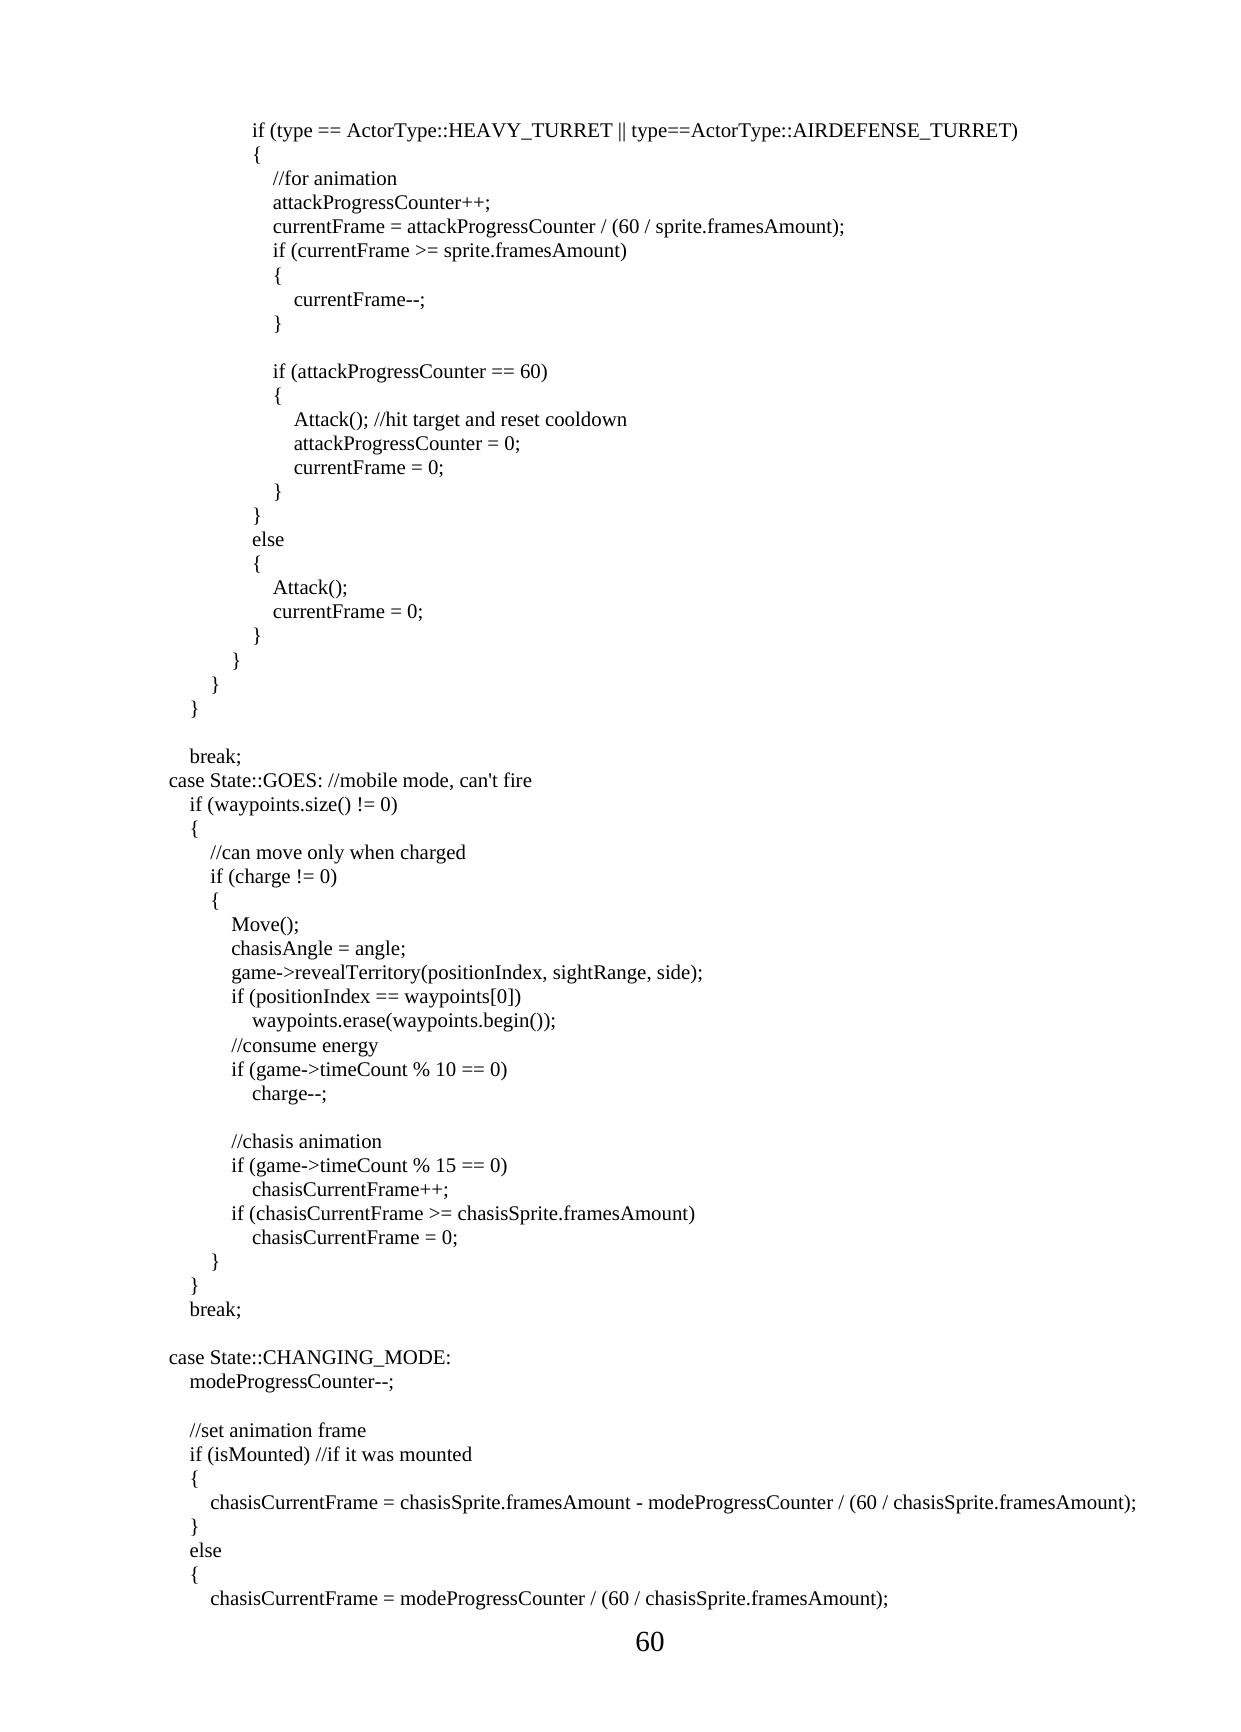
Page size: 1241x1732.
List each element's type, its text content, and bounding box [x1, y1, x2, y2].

text waypoints.erase(waypoints.begin()); [148, 1008, 1152, 1032]
text if (isMounted) //if it was mounted [148, 1442, 1152, 1466]
text { [148, 383, 1152, 407]
text else [148, 1538, 1152, 1562]
text { [148, 816, 1152, 840]
text } [148, 311, 1152, 335]
text currentFrame--; [148, 287, 1152, 311]
text case State::GOES: //mobile mode, can't fire [148, 768, 1152, 792]
text else [148, 527, 1152, 551]
text } [148, 1514, 1152, 1538]
text attackProgressCounter++; [148, 190, 1152, 214]
text if (game->timeCount % 15 == 0) [148, 1153, 1152, 1177]
text { [148, 1466, 1152, 1490]
text Attack(); //hit target and reset cooldown [148, 407, 1152, 431]
text chasisCurrentFrame = modeProgressCounter / (60 / chasisSprite.framesAmount); [148, 1586, 1152, 1610]
text chasisCurrentFrame = 0; [148, 1225, 1152, 1249]
text //for animation [148, 166, 1152, 190]
text game->revealTerritory(positionIndex, sightRange, side); [148, 960, 1152, 984]
text } [148, 479, 1152, 503]
text currentFrame = 0; [148, 599, 1152, 623]
text Attack(); [148, 575, 1152, 599]
text case State::CHANGING_MODE: [148, 1345, 1152, 1369]
text } [148, 647, 1152, 672]
text if (attackProgressCounter == 60) [148, 359, 1152, 383]
text { [148, 262, 1152, 287]
text currentFrame = attackProgressCounter / (60 / sprite.framesAmount); [148, 214, 1152, 238]
text charge--; [148, 1081, 1152, 1105]
text break; [148, 1297, 1152, 1321]
text } [148, 696, 1152, 720]
text Move(); [148, 912, 1152, 936]
text { [148, 551, 1152, 575]
text if (game->timeCount % 10 == 0) [148, 1057, 1152, 1081]
text } [148, 623, 1152, 647]
text } [148, 1249, 1152, 1273]
text //can move only when charged [148, 840, 1152, 864]
text { [148, 1562, 1152, 1586]
text if (waypoints.size() != 0) [148, 792, 1152, 816]
text currentFrame = 0; [148, 455, 1152, 479]
text if (type == ActorType::HEAVY_TURRET || type==ActorType::AIRDEFENSE_TURRET) [148, 118, 1152, 142]
text chasisCurrentFrame++; [148, 1177, 1152, 1201]
text } [148, 503, 1152, 527]
text chasisAngle = angle; [148, 936, 1152, 960]
text //set animation frame [148, 1417, 1152, 1442]
text if (positionIndex == waypoints[0]) [148, 984, 1152, 1008]
text //chasis animation [148, 1129, 1152, 1153]
text modeProgressCounter--; [148, 1369, 1152, 1393]
text attackProgressCounter = 0; [148, 431, 1152, 455]
text { [148, 888, 1152, 912]
text } [148, 1273, 1152, 1297]
text { [148, 142, 1152, 166]
text } [148, 672, 1152, 696]
text if (chasisCurrentFrame >= chasisSprite.framesAmount) [148, 1201, 1152, 1225]
text if (currentFrame >= sprite.framesAmount) [148, 238, 1152, 262]
text if (charge != 0) [148, 864, 1152, 888]
text //consume energy [148, 1032, 1152, 1057]
text break; [148, 744, 1152, 768]
text chasisCurrentFrame = chasisSprite.framesAmount - modeProgressCounter / (60 / chasisSprite.framesAmount); [148, 1490, 1152, 1514]
